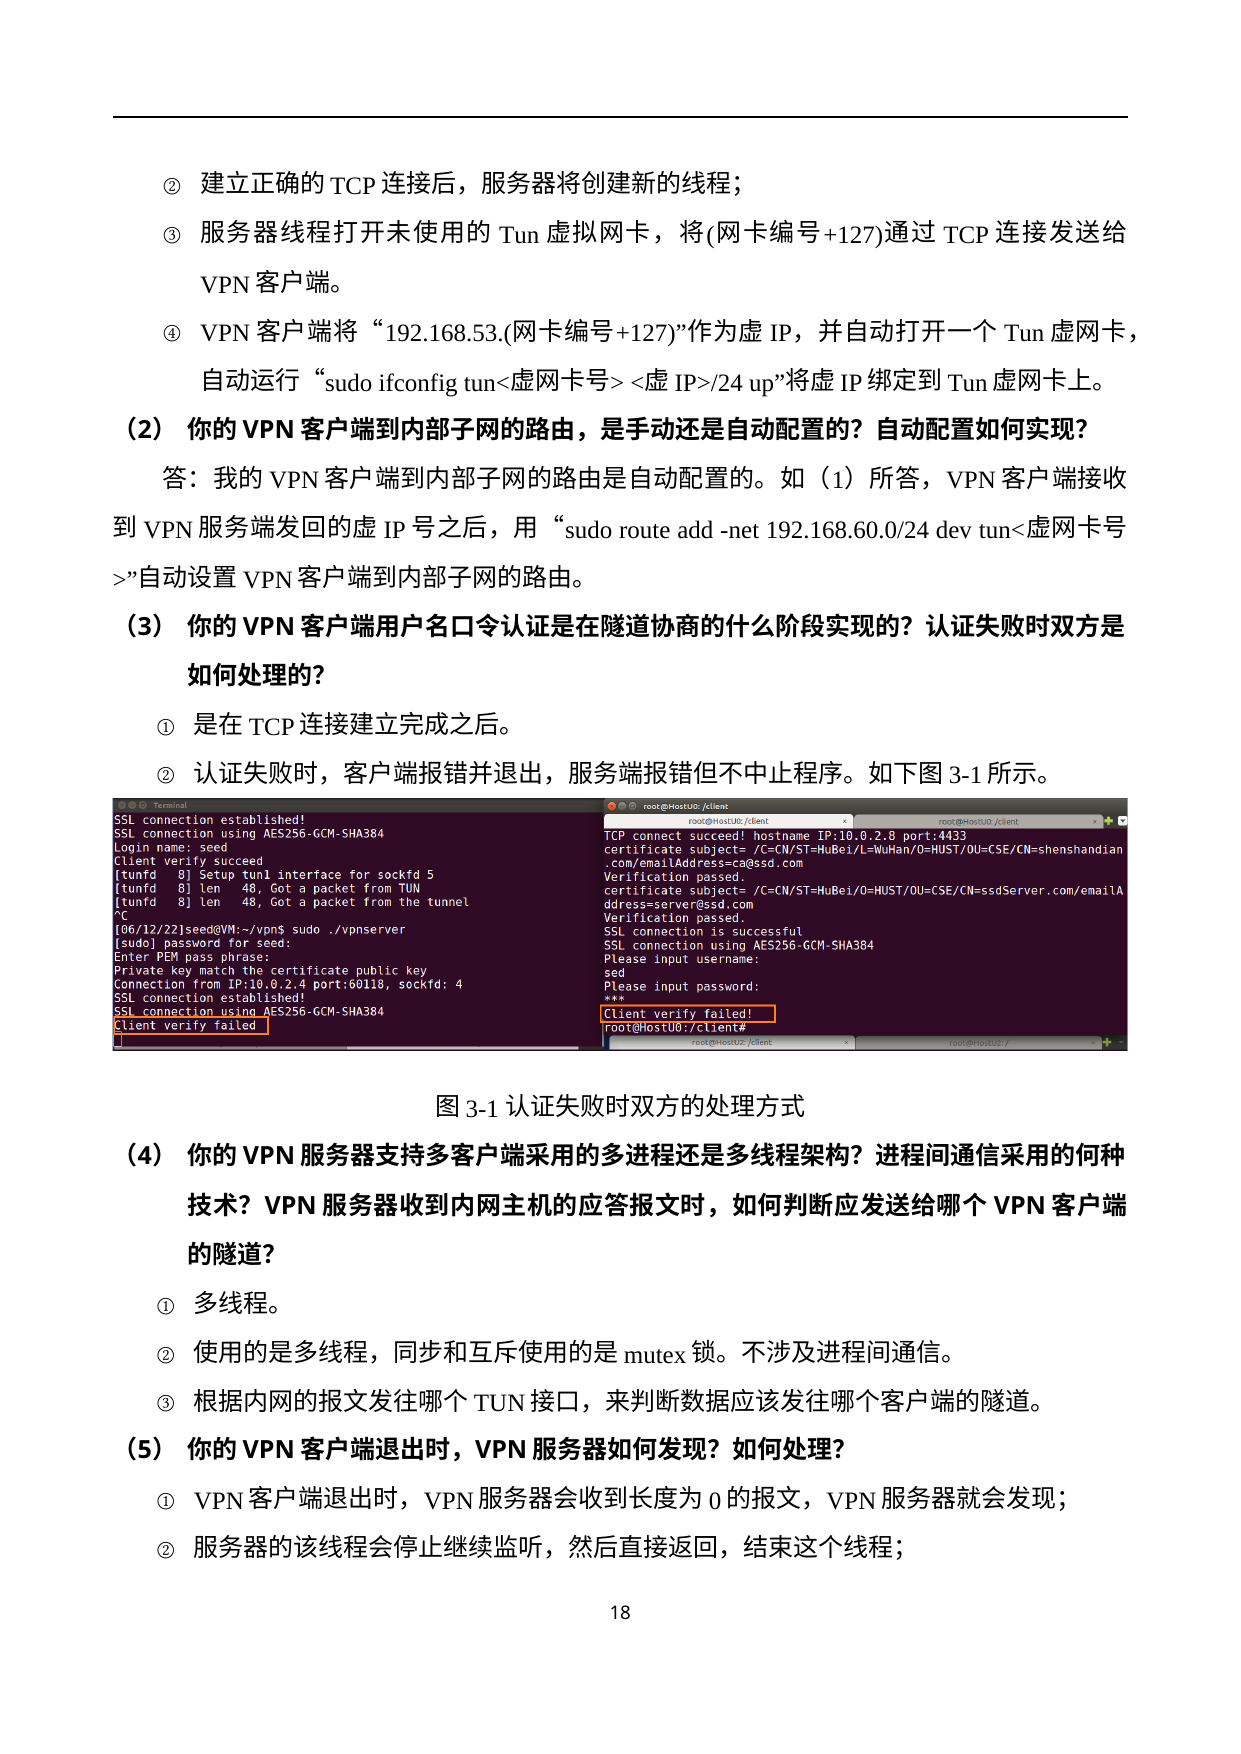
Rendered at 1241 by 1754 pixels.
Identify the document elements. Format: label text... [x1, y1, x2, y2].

list VPN客户端退出时，VPN服务器会收到长度为0的报文，VPN服务器就会发现； [156, 1475, 1128, 1515]
list 你的VPN客户端到内部子网的路由，是手动还是自动配置的？自动配置如何实现？ [112, 406, 1128, 446]
picture [112, 798, 1128, 1051]
text 图3-1 认证失败时双方的处理方式 [112, 1083, 1128, 1123]
list 你的VPN客户端用户名口令认证是在隧道协商的什么阶段实现的？认证失败时双方是如何处理的？ [112, 602, 1128, 692]
list 服务器线程打开未使用的Tun虚拟网卡，将(网卡编号+127)通过TCP连接发送给VPN客户端。 [162, 209, 1128, 298]
list 多线程。 [156, 1280, 1128, 1320]
list 服务器的该线程会停止继续监听，然后直接返回，结束这个线程； [156, 1524, 1128, 1563]
list 是在TCP连接建立完成之后。 [156, 701, 1128, 741]
list 根据内网的报文发往哪个TUN接口，来判断数据应该发往哪个客户端的隧道。 [156, 1377, 1128, 1417]
text 答：我的VPN客户端到内部子网的路由是自动配置的。如（1）所答，VPN客户端接收到VPN服务端发回的虚IP号之后，用“sudo route add -net 192.168.60.0/24 dev tun<虚网卡号>”自动设置VPN客户端到内部子网的路由。 [112, 454, 1128, 593]
list 使用的是多线程，同步和互斥使用的是mutex锁。不涉及进程间通信。 [156, 1329, 1128, 1368]
list 认证失败时，客户端报错并退出，服务端报错但不中止程序。如下图3-1所示。 [156, 749, 1128, 789]
list 你的VPN服务器支持多客户端采用的多进程还是多线程架构？进程间通信采用的何种技术？VPN服务器收到内网主机的应答报文时，如何判断应发送给哪个VPN客户端的隧道？ [112, 1132, 1128, 1271]
list VPN客户端将“192.168.53.(网卡编号+127)”作为虚IP，并自动打开一个Tun虚网卡，自动运行“sudo ifconfig tun<虚网卡号> <虚IP>/24 up”将虚IP绑定到Tun虚网卡上。 [162, 307, 1128, 397]
list 建立正确的TCP连接后，服务器将创建新的线程； [162, 160, 1128, 200]
list 你的VPN客户端退出时，VPN服务器如何发现？如何处理？ [112, 1426, 1128, 1466]
